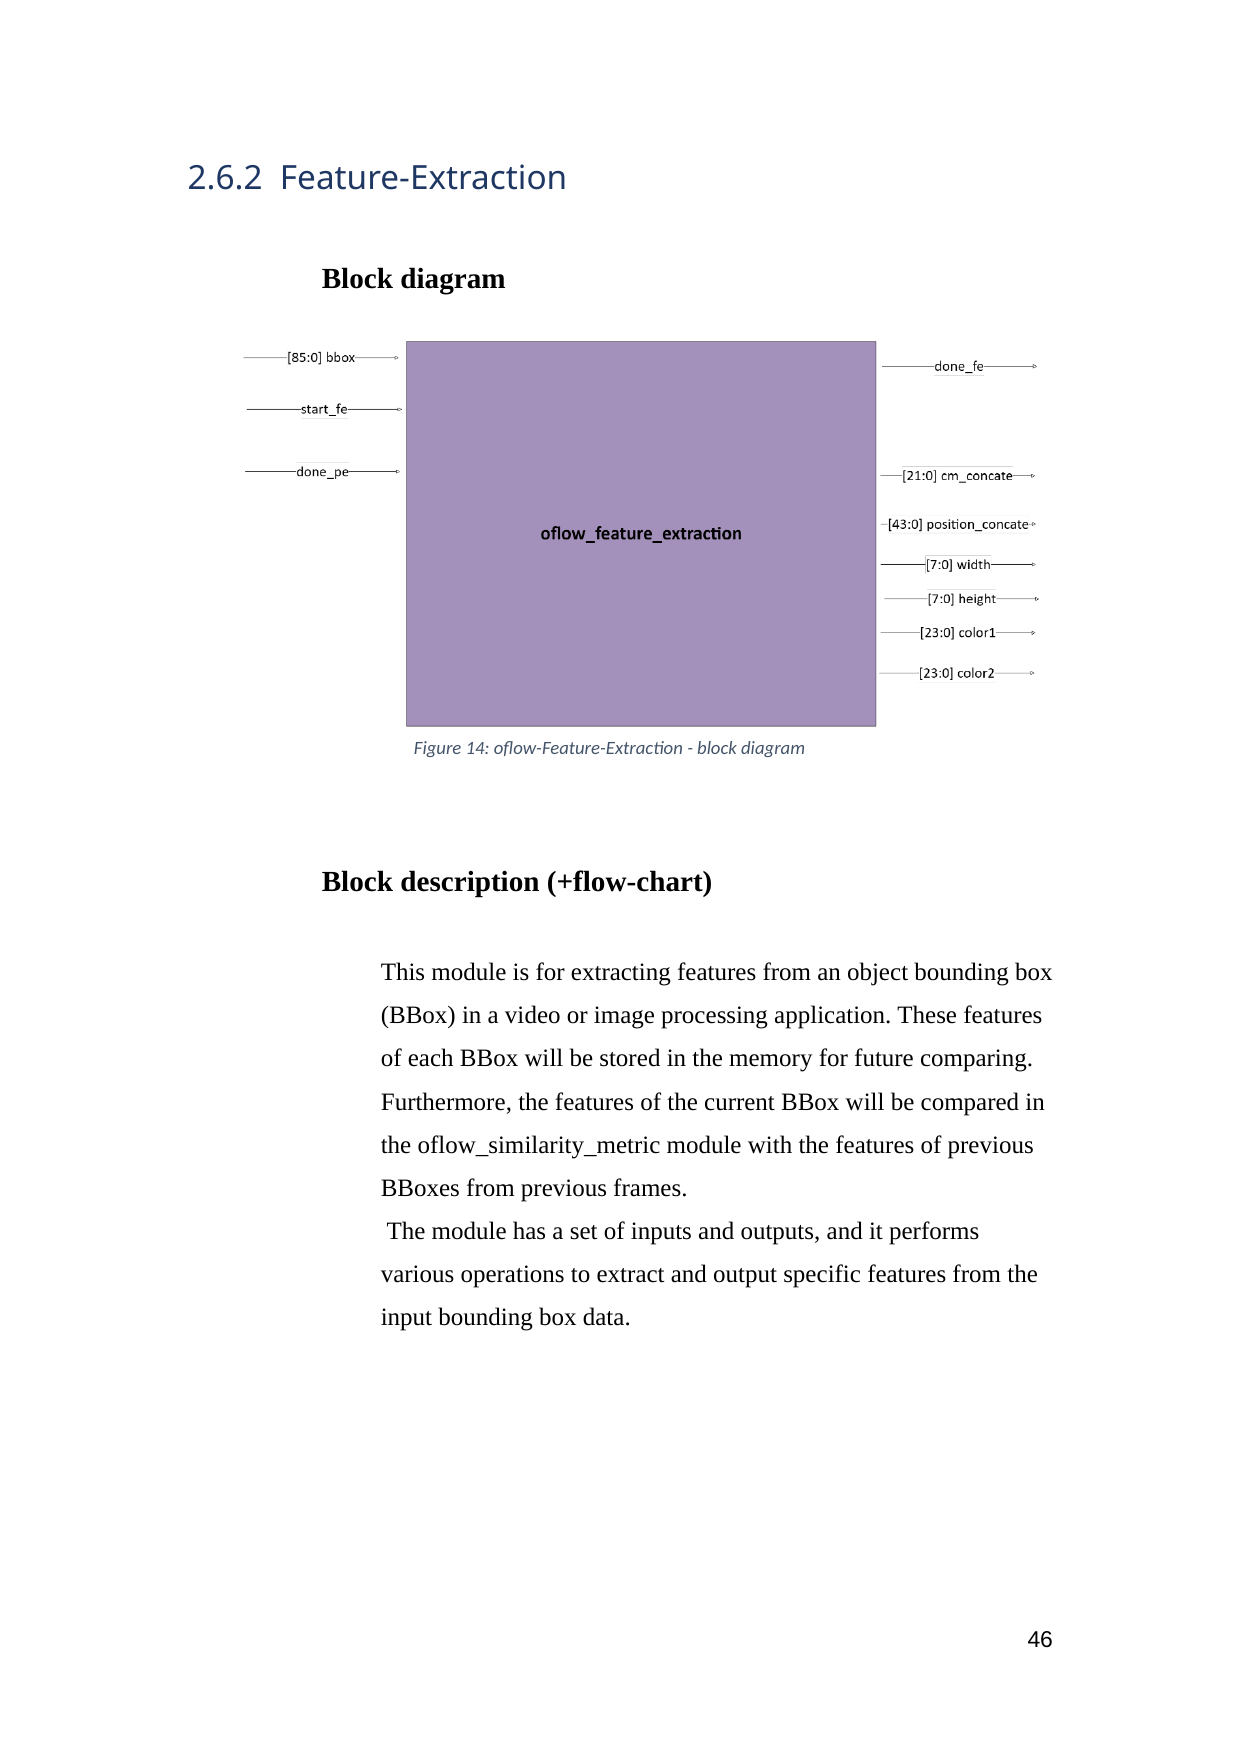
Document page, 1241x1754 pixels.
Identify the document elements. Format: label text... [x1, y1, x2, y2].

text Block description (+flow-chart) [322, 864, 1053, 897]
subtitle 2.6.2 Feature-Extraction [187, 154, 1053, 199]
picture [177, 339, 1043, 728]
list The module has a set of inputs and outputs, and it performs various operations to extract and output specific features from the input bounding box data. [381, 1216, 1053, 1331]
list This module is for extracting features from an object bounding box (BBox) in a video or image processing application. These features of each BBox will be stored in the memory for future comparing. Furthermore, the features of the current BBox will be compared in the oflow_similarity_metric module with the features of previous BBoxes from previous frames. [381, 957, 1053, 1202]
text Block diagram [262, 261, 1053, 295]
